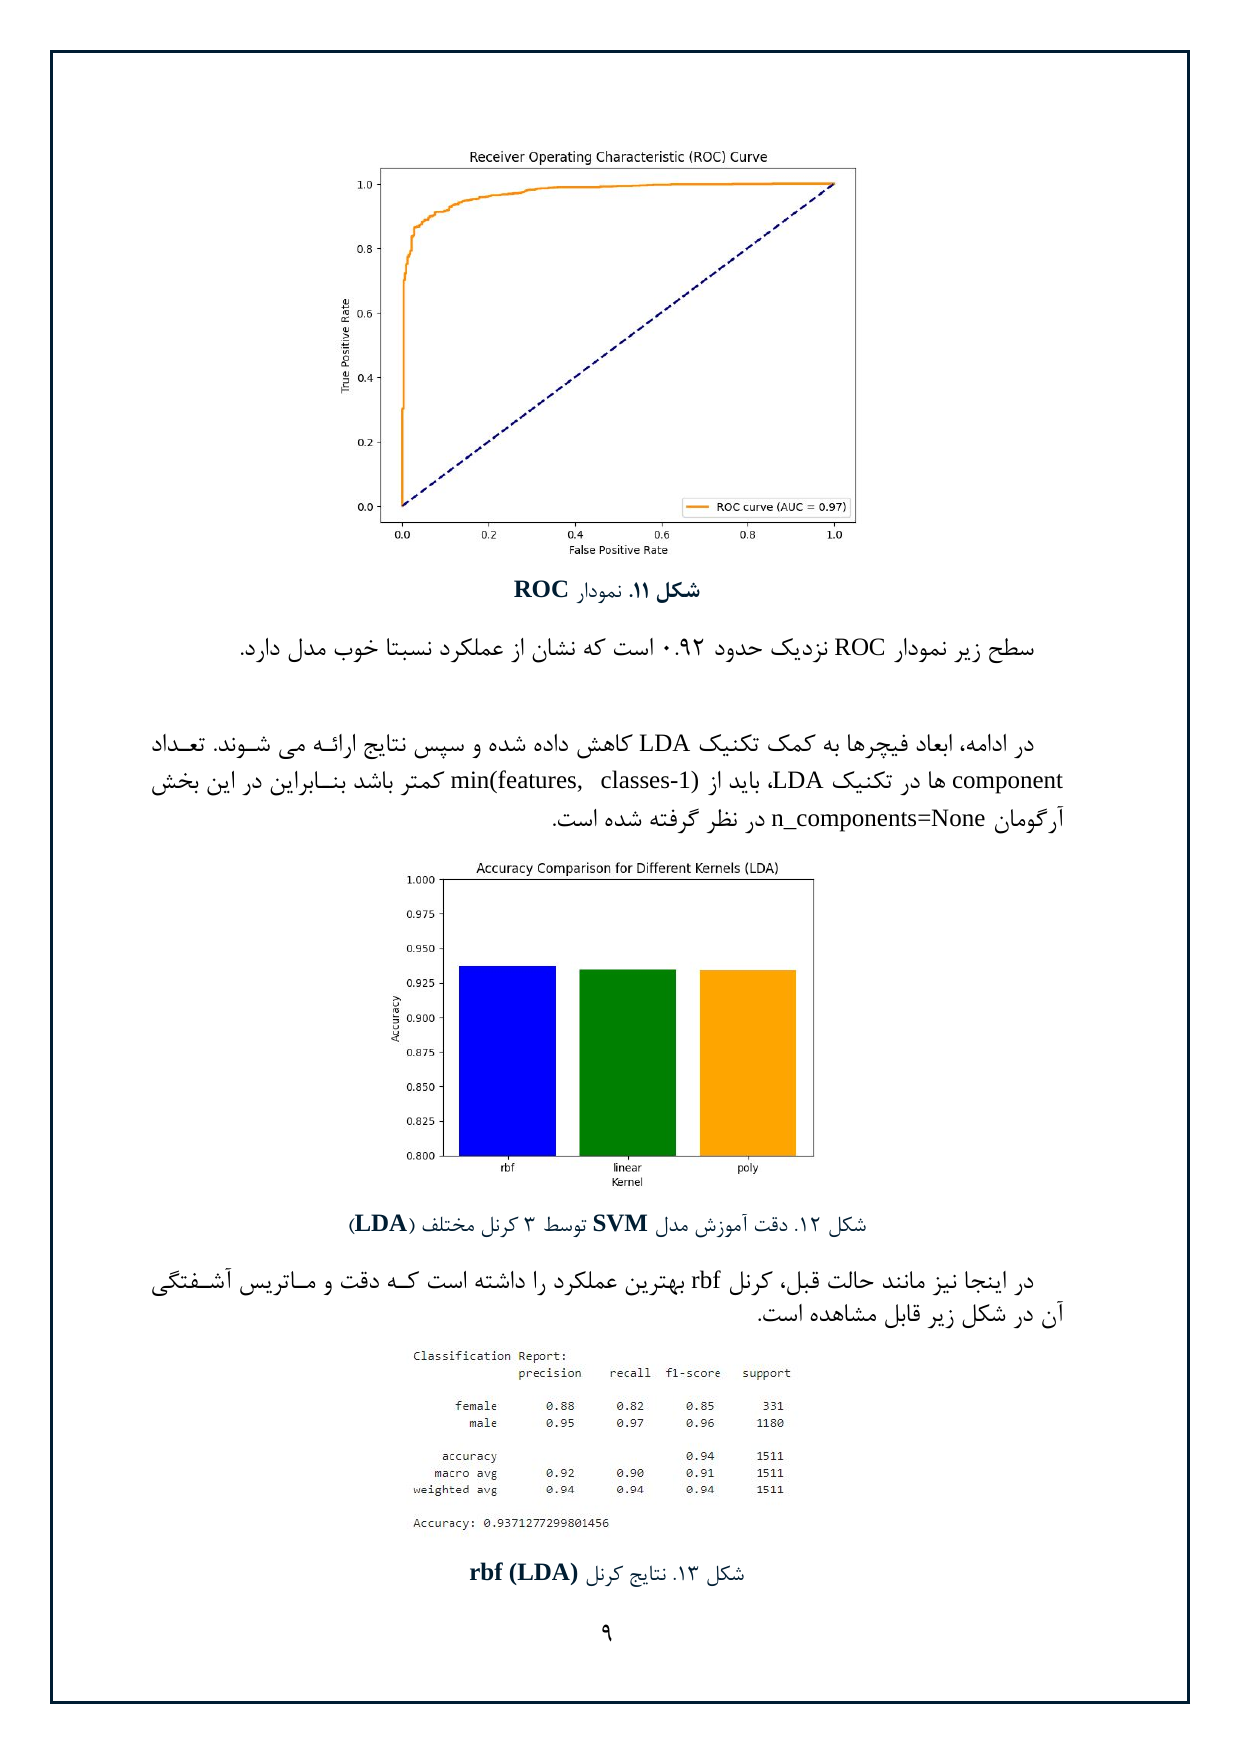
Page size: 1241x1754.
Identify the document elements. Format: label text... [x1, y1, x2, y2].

text در ادامه، ابعاد فیچرها به کمک تکنیک LDA کاهش داده شده و سپس نتایج ارائه می شوند. تعداد component ها در تکنیک LDA، باید از min(features, classes-1) کمتر باشد بنابراین در این بخش آرگومان n_components=None در نظر گرفته شده است. [150, 728, 1063, 837]
text سطح زیر نمودار ROC نزدیک حدود 0.92 است که نشان از عملکرد نسبتا خوب مدل دارد. [150, 632, 1063, 665]
text در اینجا نیز مانند حالت قبل، کرنل rbf بهترین عملکرد را داشته است که دقت و ماتریس آشفتگی آن در شکل زیر قابل مشاهده است. [150, 1265, 1063, 1332]
picture [391, 854, 822, 1192]
picture [406, 1348, 807, 1540]
picture [335, 150, 878, 558]
